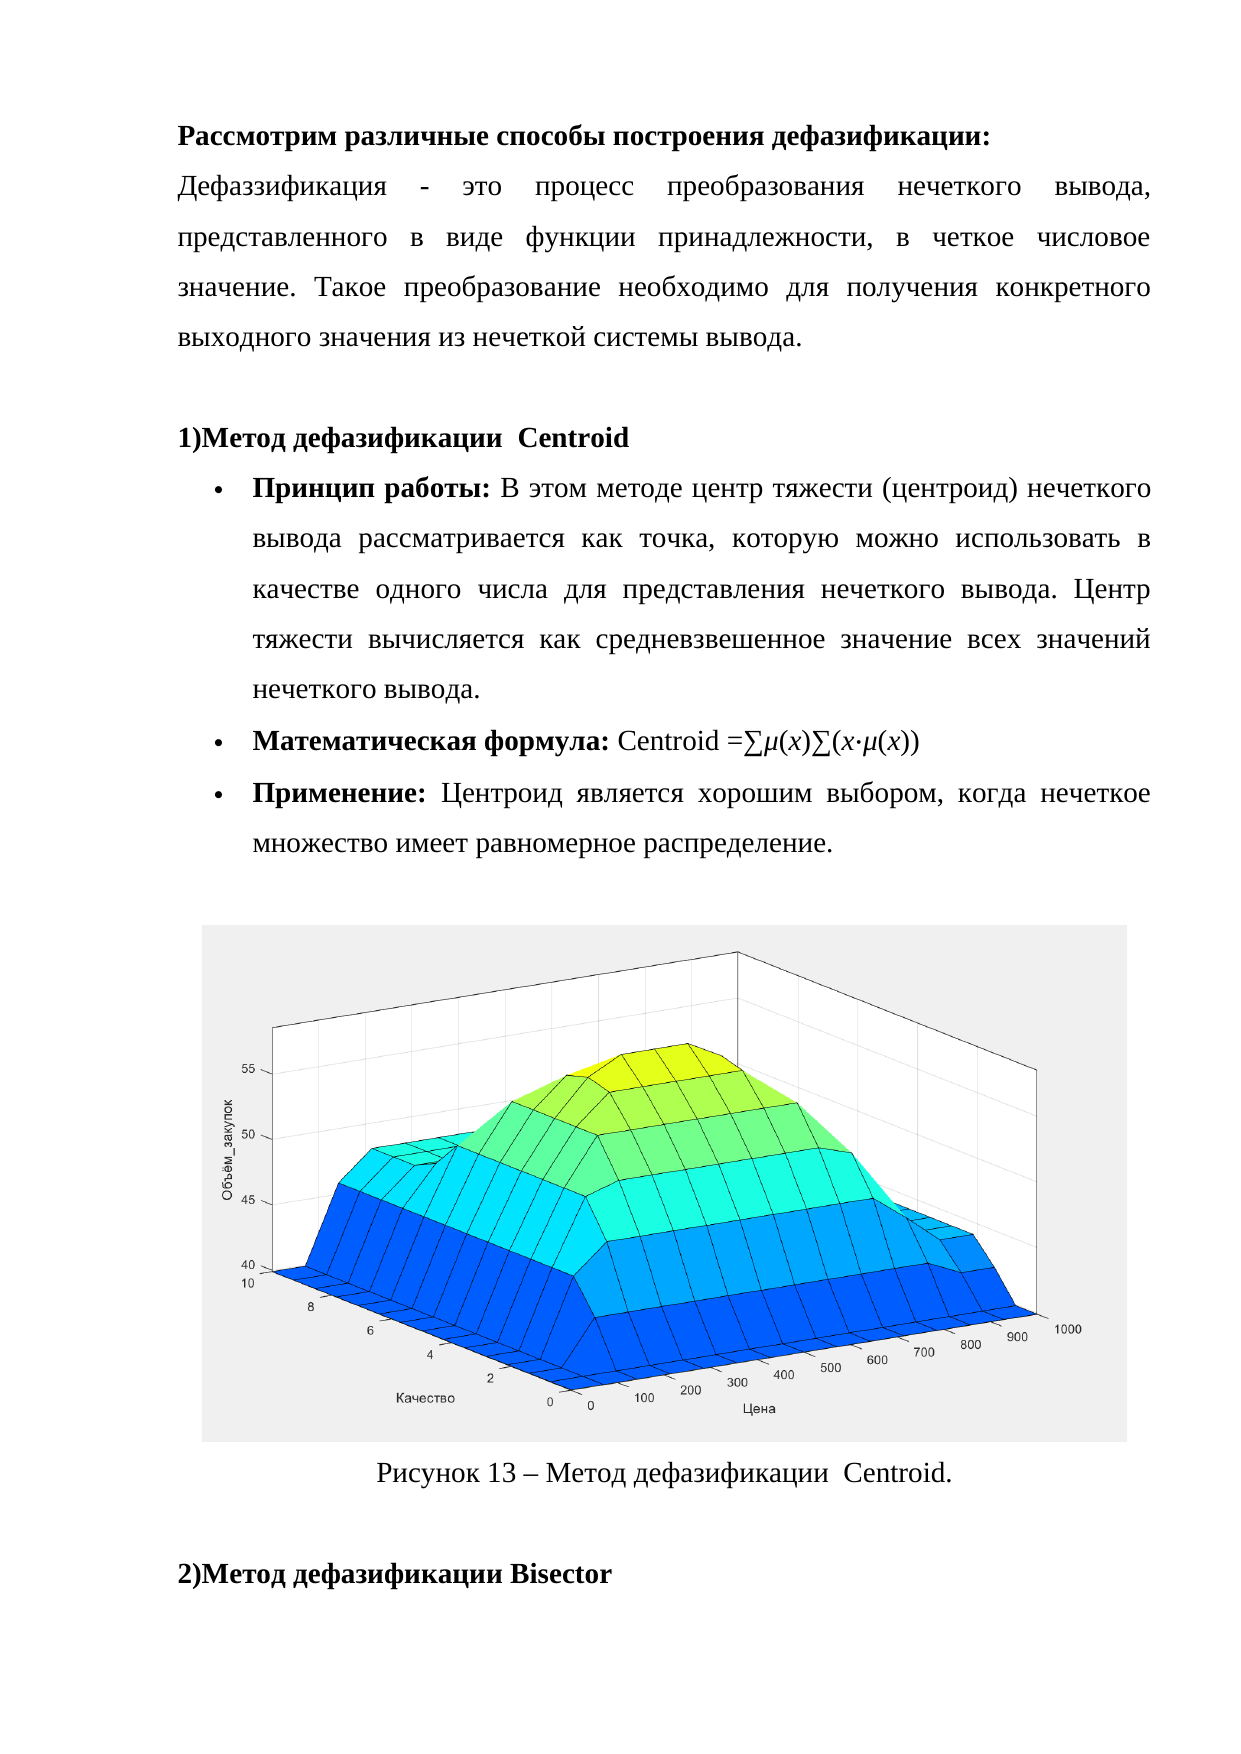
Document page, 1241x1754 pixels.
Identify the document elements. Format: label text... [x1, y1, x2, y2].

list Математическая формула: Centroid =∑μ(x)∑(x⋅μ(x))​ [215, 722, 1152, 757]
text Дефаззификация - это процесс преобразования нечеткого вывода, представленного в виде функции принадлежности, в четкое числовое значение. Такое преобразование необходимо для получения конкретного выходного значения из нечеткой системы вывода. [177, 168, 1152, 353]
text 2)Метод дефазификации Bisector [177, 1556, 1152, 1590]
text Рассмотрим различные способы построения дефазификации: [177, 118, 1152, 152]
picture [201, 925, 1128, 1442]
text Рисунок 13 – Метод дефазификации Centroid. [177, 1456, 1152, 1489]
list Применение: Центроид является хорошим выбором, когда нечеткое множество имеет равномерное распределение. [215, 775, 1152, 858]
list Принцип работы: В этом методе центр тяжести (центроид) нечеткого вывода рассматривается как точка, которую можно использовать в качестве одного числа для представления нечеткого вывода. Центр тяжести вычисляется как средневзвешенное значение всех значений нечеткого вывода. [215, 470, 1152, 705]
text 1)Метод дефазификации Centroid [177, 420, 1152, 453]
